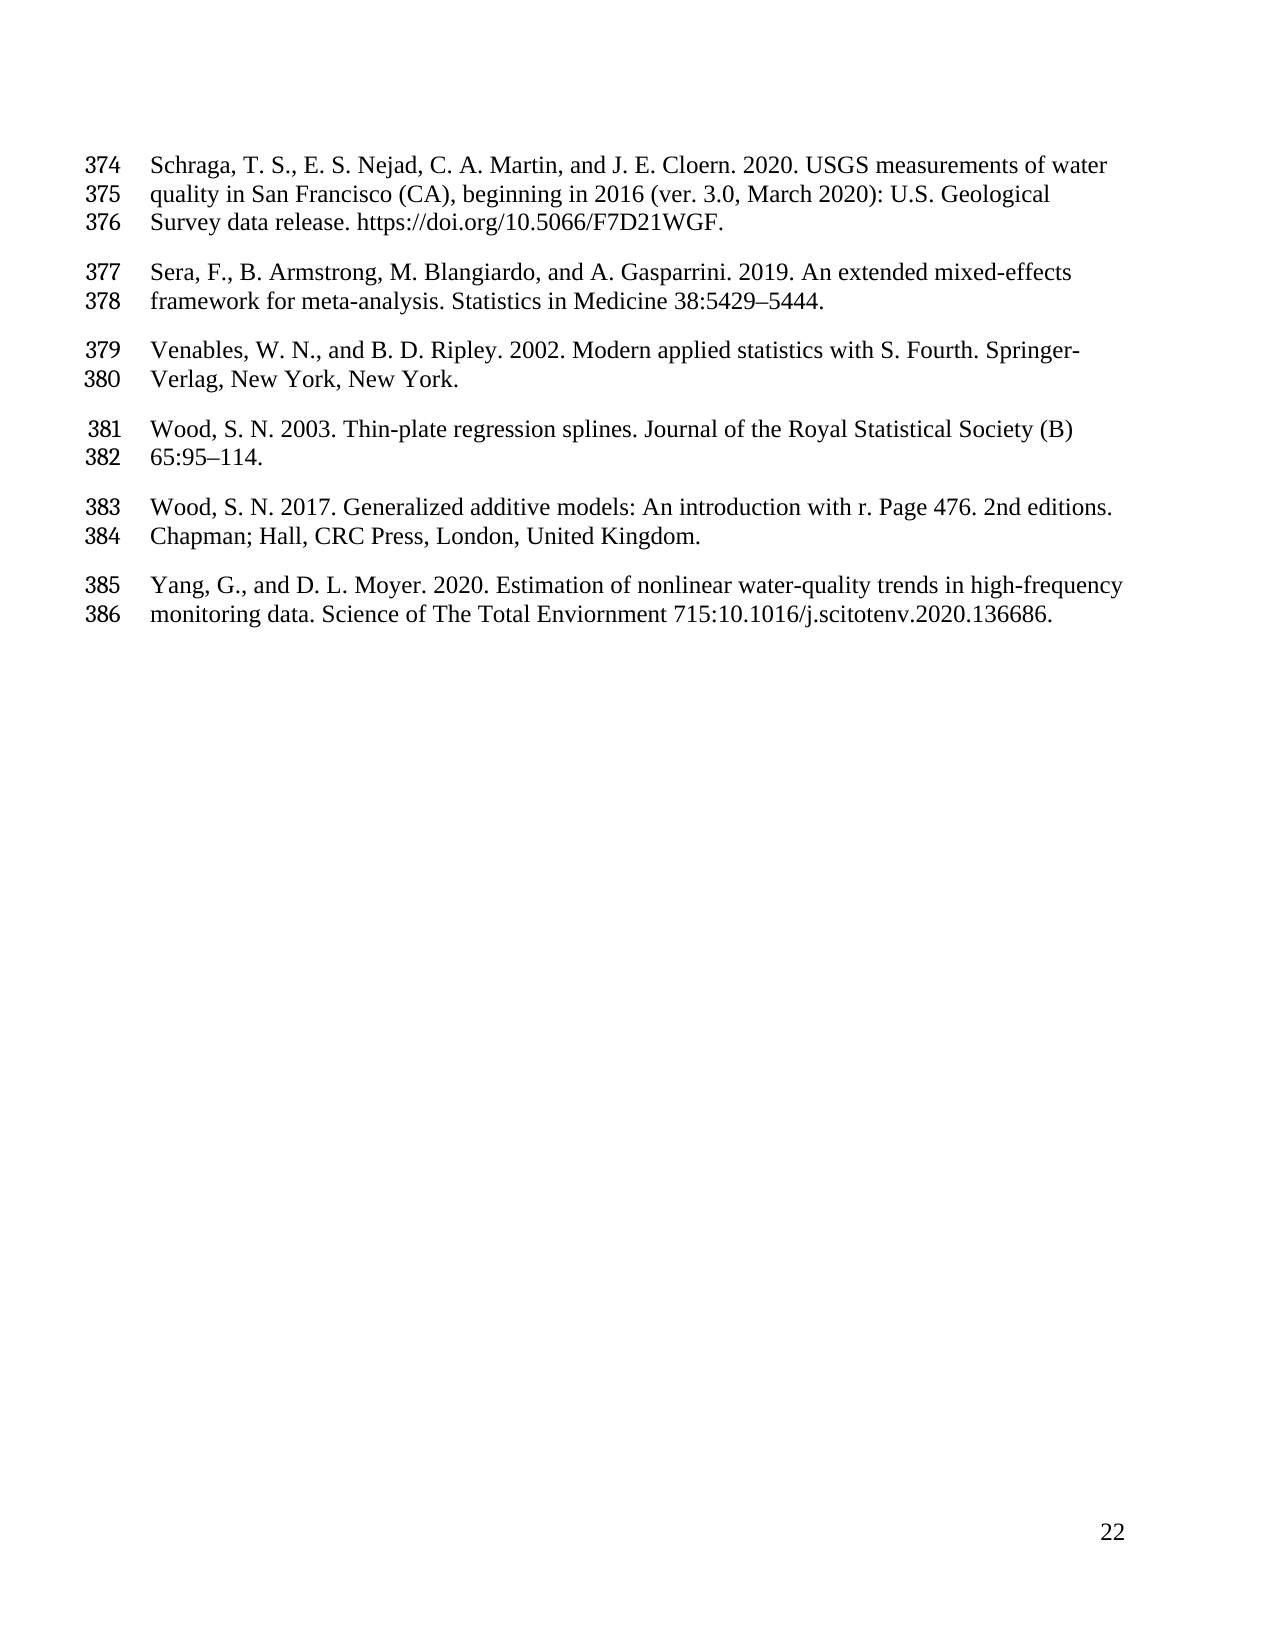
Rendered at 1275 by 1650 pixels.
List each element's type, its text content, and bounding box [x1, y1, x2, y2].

text Wood, S. N. 2017. Generalized additive models: An introduction with r. Page 476. 2nd editions. Chapman; Hall, CRC Press, London, United Kingdom. [150, 492, 1125, 549]
text Sera, F., B. Armstrong, M. Blangiardo, and A. Gasparrini. 2019. An extended mixed-effects framework for meta-analysis. Statistics in Medicine 38:5429–5444. [150, 257, 1125, 314]
text Yang, G., and D. L. Moyer. 2020. Estimation of nonlinear water-quality trends in high-frequency monitoring data. Science of The Total Enviornment 715:10.1016/j.scitotenv.2020.136686. [150, 570, 1125, 628]
text Schraga, T. S., E. S. Nejad, C. A. Martin, and J. E. Cloern. 2020. USGS measurements of water quality in San Francisco (CA), beginning in 2016 (ver. 3.0, March 2020): U.S. Geological Survey data release. https://doi.org/10.5066/F7D21WGF. [150, 150, 1125, 236]
text Venables, W. N., and B. D. Ripley. 2002. Modern applied statistics with S. Fourth. Springer-Verlag, New York, New York. [150, 335, 1125, 393]
text Wood, S. N. 2003. Thin-plate regression splines. Journal of the Royal Statistical Society (B) 65:95–114. [150, 414, 1125, 471]
